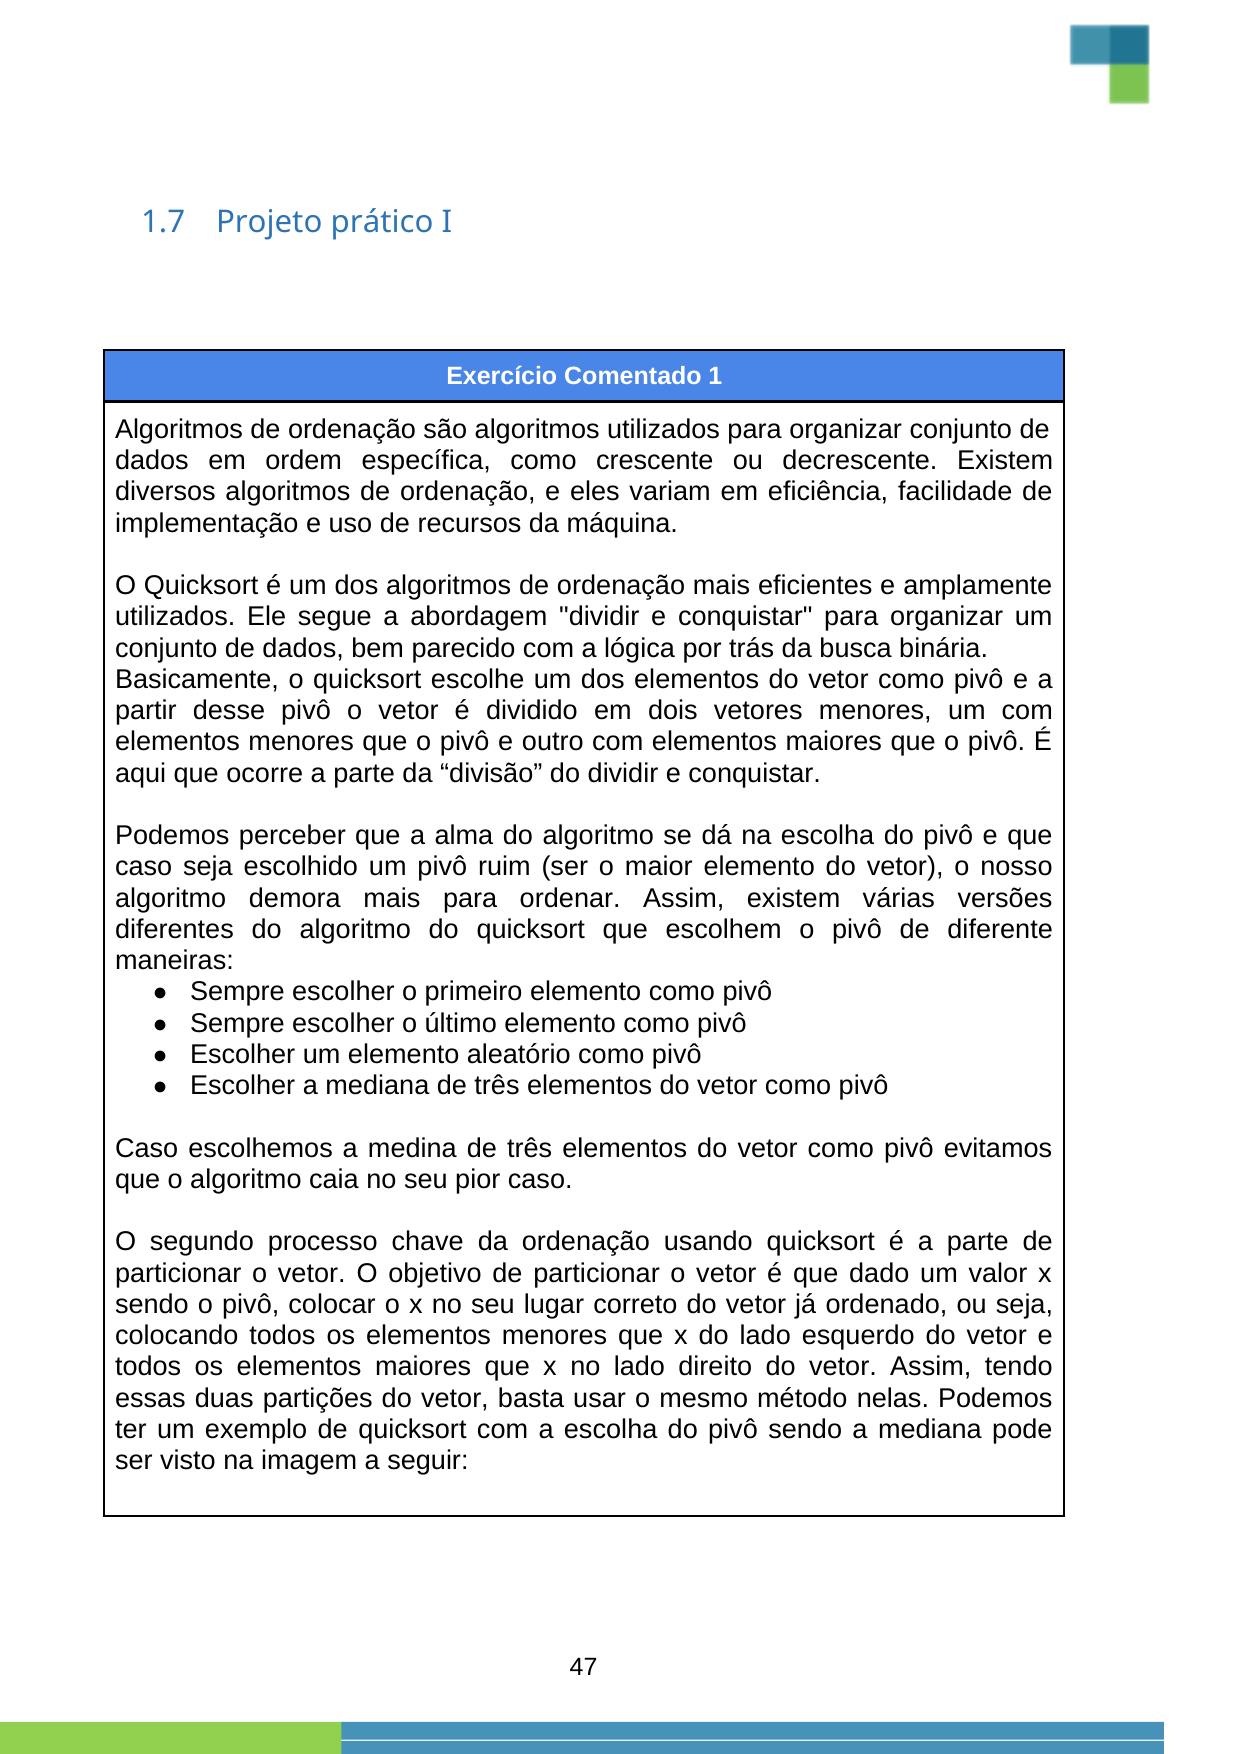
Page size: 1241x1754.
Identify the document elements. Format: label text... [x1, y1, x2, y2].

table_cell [105, 403, 1063, 1514]
subtitle Projeto prático I [141, 199, 1063, 241]
picture [1066, 11, 1167, 124]
table_header Exercício Comentado 1 [105, 351, 1063, 400]
